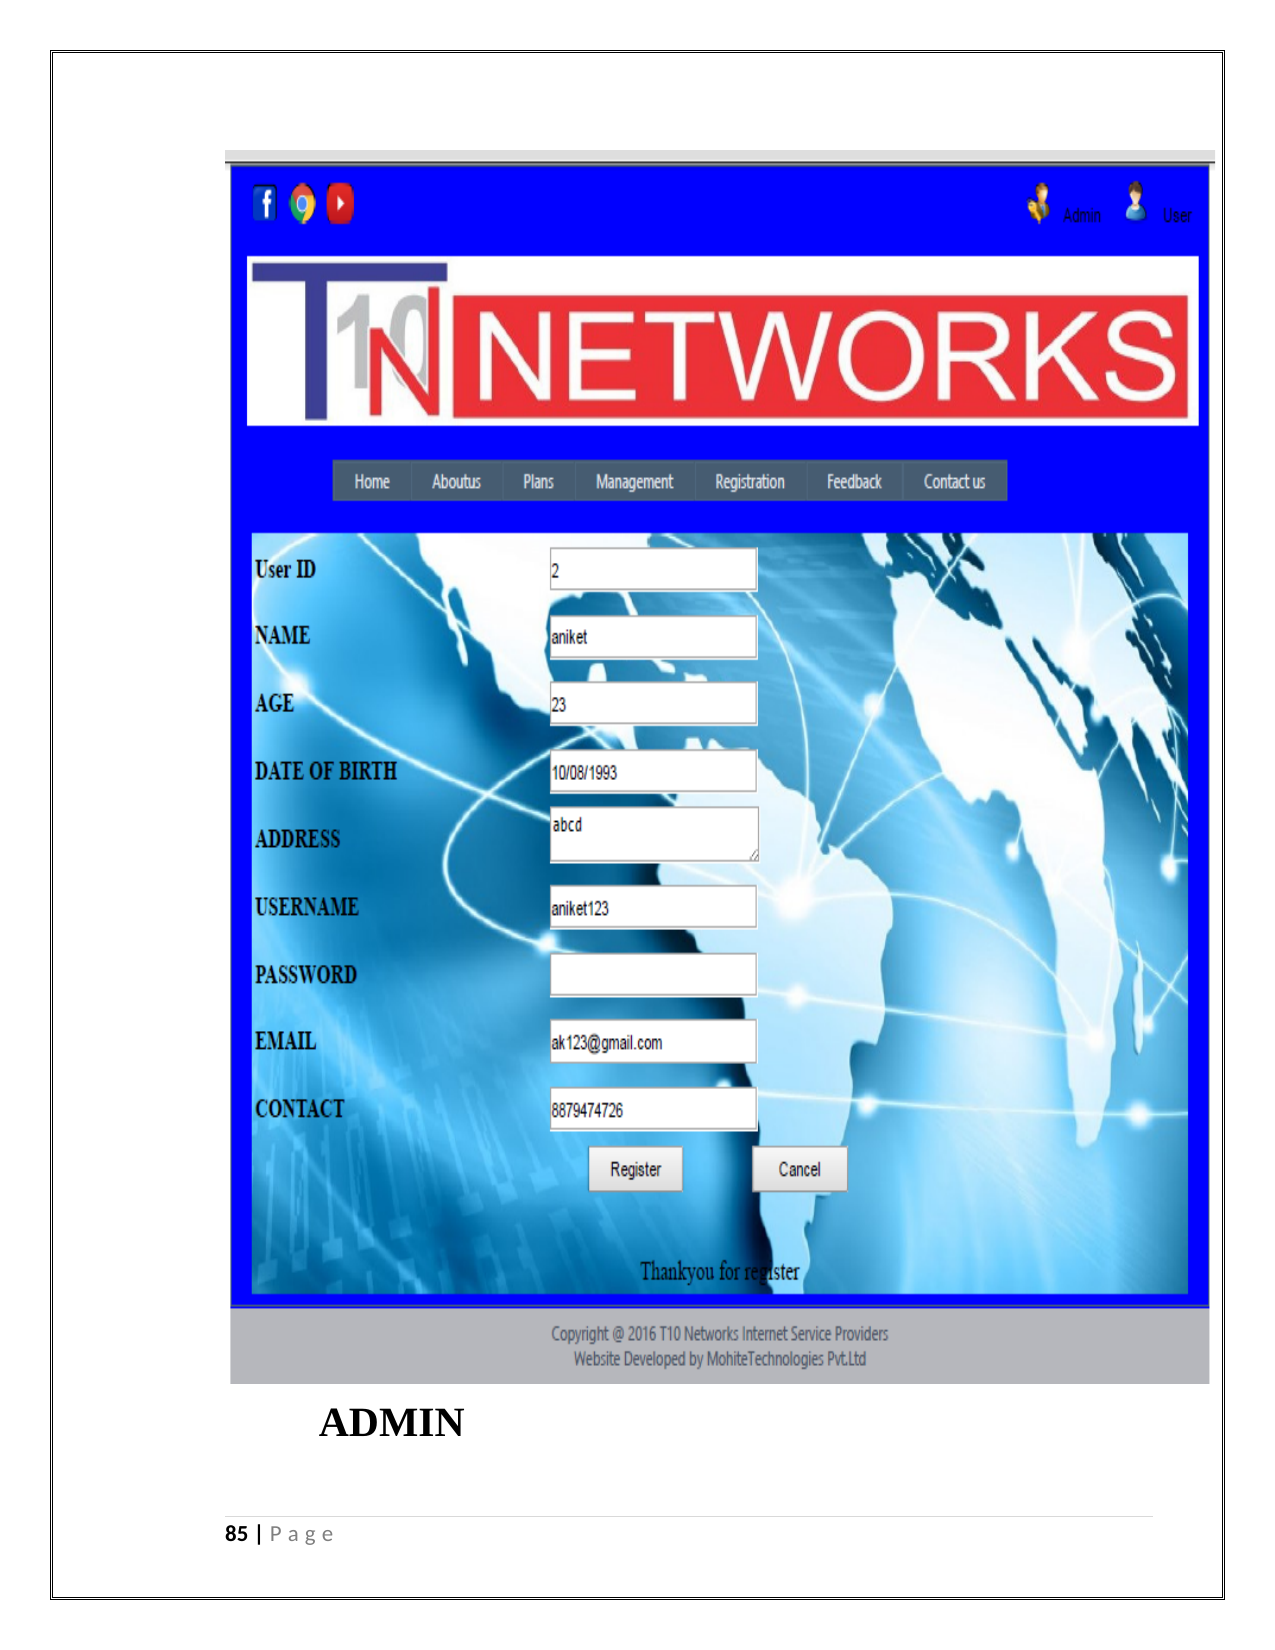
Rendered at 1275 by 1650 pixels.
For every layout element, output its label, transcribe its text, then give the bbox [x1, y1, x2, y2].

text ADMIN [319, 1397, 1153, 1445]
picture [225, 150, 1216, 1384]
